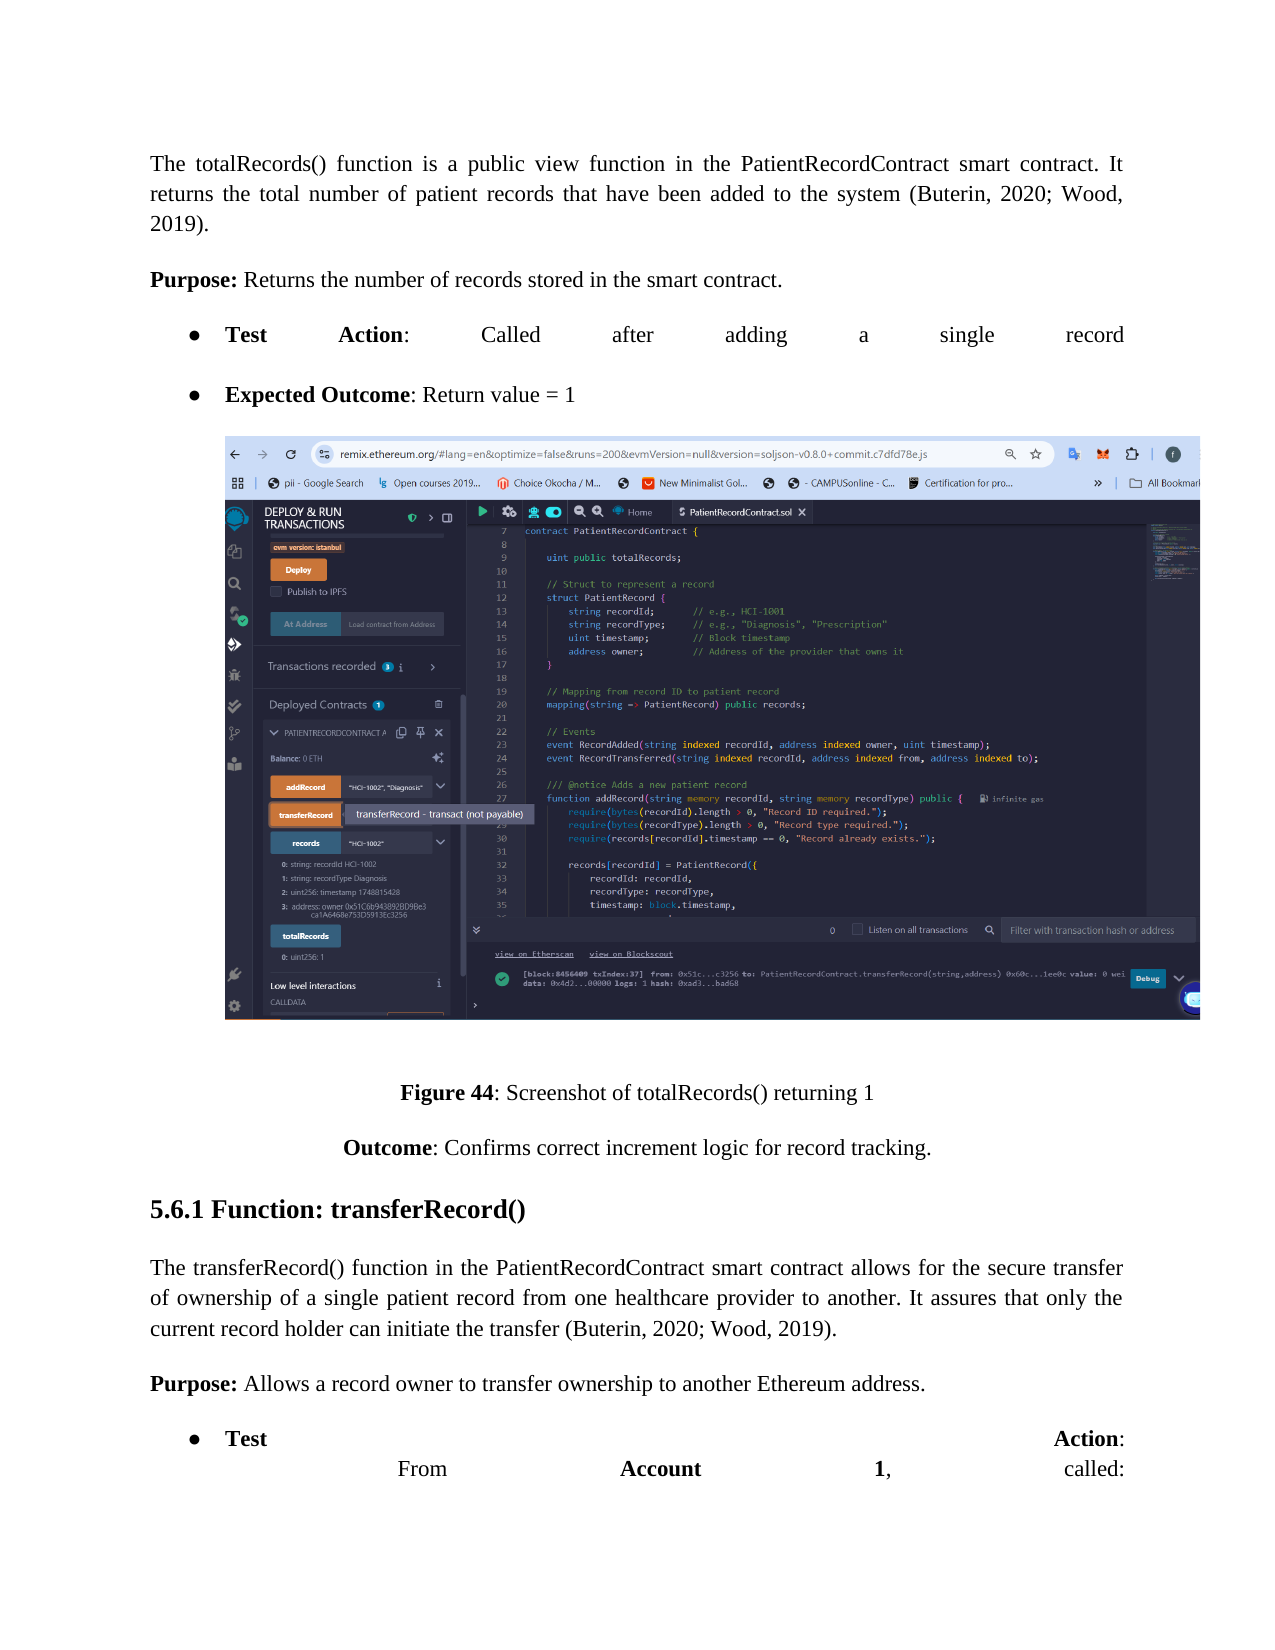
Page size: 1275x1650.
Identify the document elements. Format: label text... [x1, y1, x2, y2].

picture [225, 436, 1200, 1020]
text The transferRecord() function in the PatientRecordContract smart contract allows for the secure transfer of ownership of a single patient record from one healthcare provider to another. It assures that only the current record holder can initiate the transfer (Buterin, 2020; Wood, 2019). [150, 1254, 1125, 1341]
list Test Action: Called after adding a single record [187, 321, 1125, 377]
text Outcome: Confirms correct increment logic for record tracking. [150, 1134, 1125, 1160]
subtitle 5.6.1 Function: transferRecord() [150, 1193, 1125, 1224]
text Figure 44: Screenshot of totalRecords() returning 1 [150, 1079, 1125, 1105]
text The totalRecords() function is a public view function in the PatientRecordContract smart contract. It returns the total number of patient records that have been added to the system (Buterin, 2020; Wood, 2019). [150, 150, 1125, 237]
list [187, 1425, 1125, 1482]
list Expected Outcome: Return value = 1 [187, 381, 1125, 408]
text Purpose: Returns the number of records stored in the smart contract. [150, 266, 1125, 292]
text Purpose: Allows a record owner to transfer ownership to another Ethereum address. [150, 1370, 1125, 1396]
